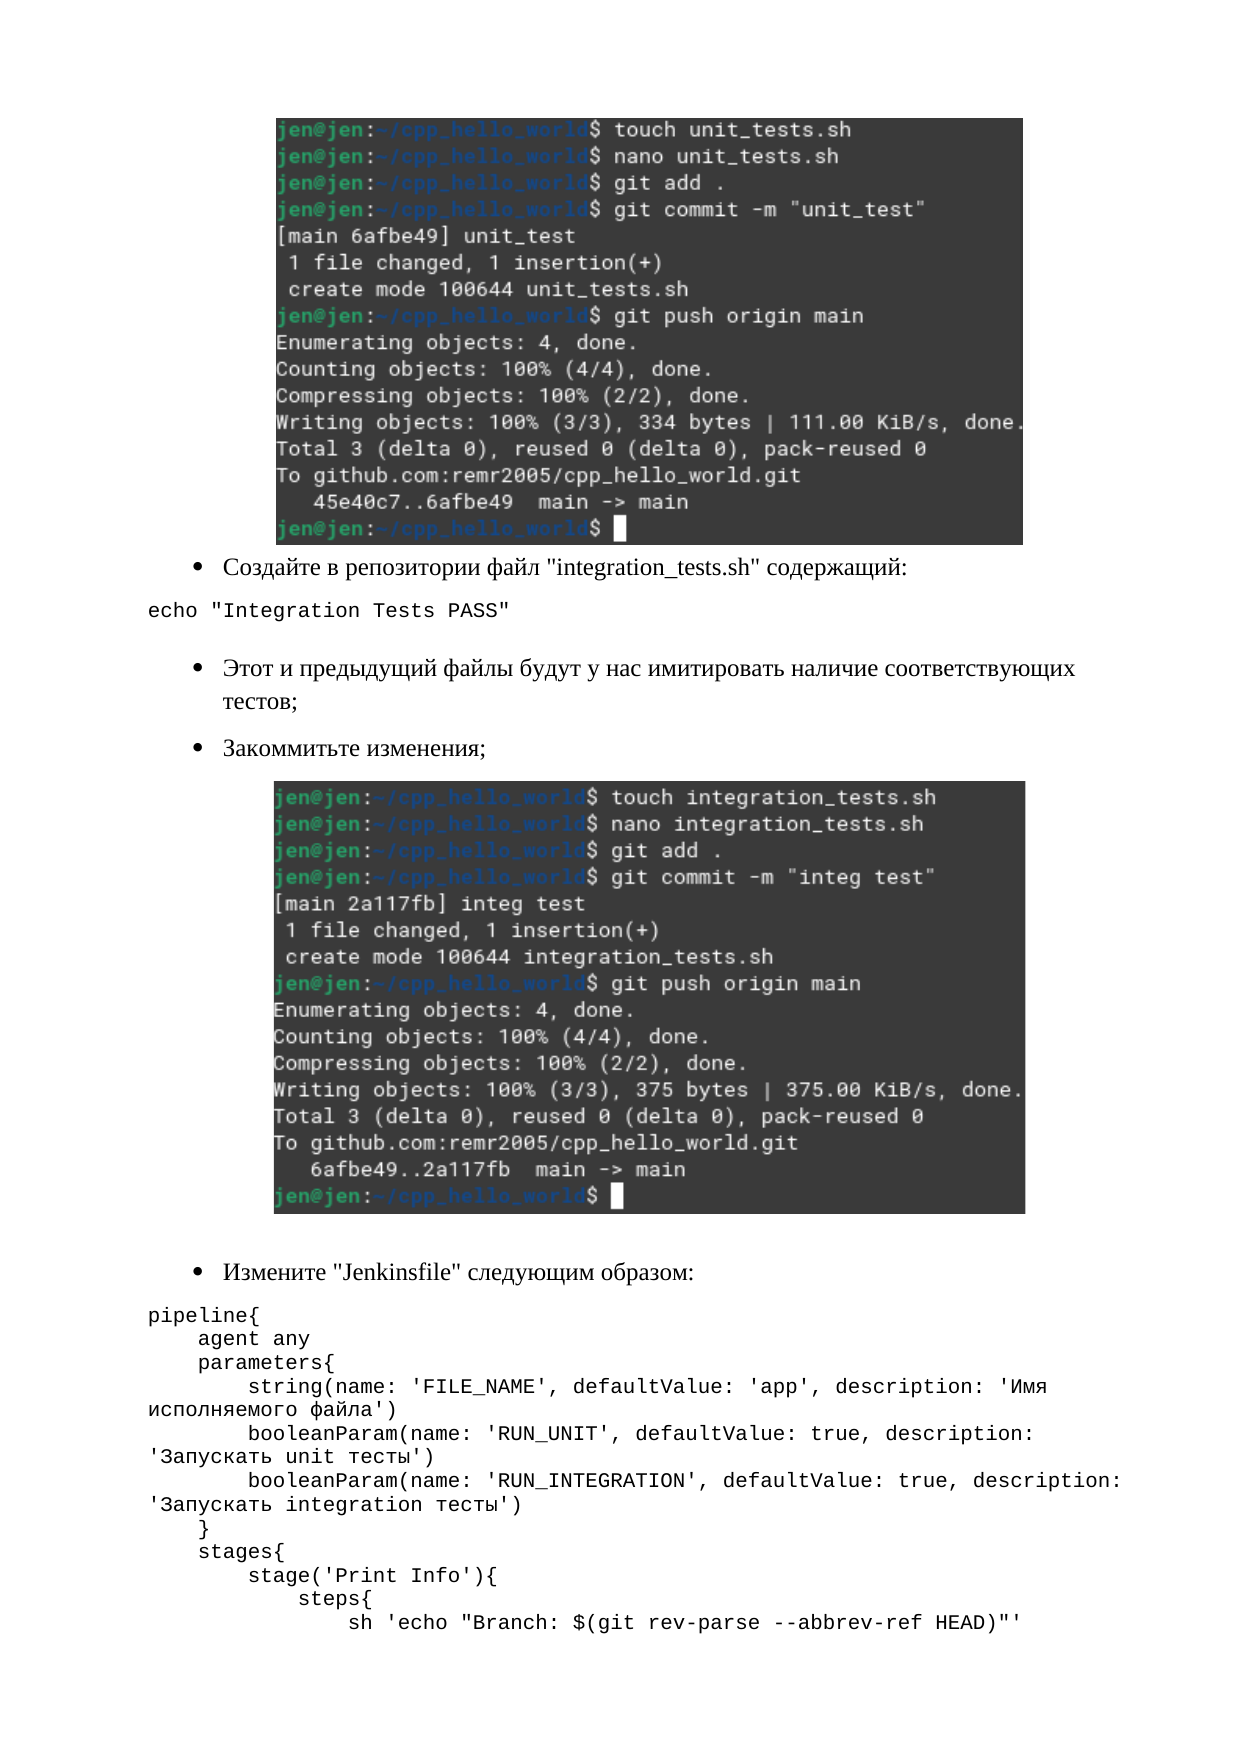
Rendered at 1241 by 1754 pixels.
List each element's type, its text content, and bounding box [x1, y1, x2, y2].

text sh 'echo "Branch: $(git rev-parse --abbrev-ref HEAD)"' [148, 1612, 1152, 1636]
list Создайте в репозитории файл "integration_tests.sh" содержащий: [193, 552, 1152, 581]
list Закоммитьте изменения; [193, 733, 1152, 762]
text pipeline{ [148, 1305, 1152, 1328]
text booleanParam(name: 'RUN_INTEGRATION', defaultValue: true, description: 'Запускать integration тесты') [148, 1470, 1152, 1517]
text agent any [148, 1328, 1152, 1352]
text steps{ [148, 1588, 1152, 1612]
text booleanParam(name: 'RUN_UNIT', defaultValue: true, description: 'Запускать unit тесты') [148, 1423, 1152, 1470]
list Измените "Jenkinsfile" следующим образом: [193, 1257, 1152, 1286]
text string(name: 'FILE_NAME', defaultValue: 'app', description: 'Имя исполняемого файла') [148, 1376, 1152, 1423]
list Этот и предыдущий файлы будут у нас имитировать наличие соответствующих тестов; [193, 653, 1152, 714]
picture [273, 781, 1026, 1214]
text stages{ [148, 1541, 1152, 1565]
text echo "Integration Tests PASS" [148, 600, 1152, 623]
text parameters{ [148, 1352, 1152, 1376]
text } [148, 1517, 1152, 1541]
picture [276, 118, 1023, 545]
text stage('Print Info'){ [148, 1565, 1152, 1588]
